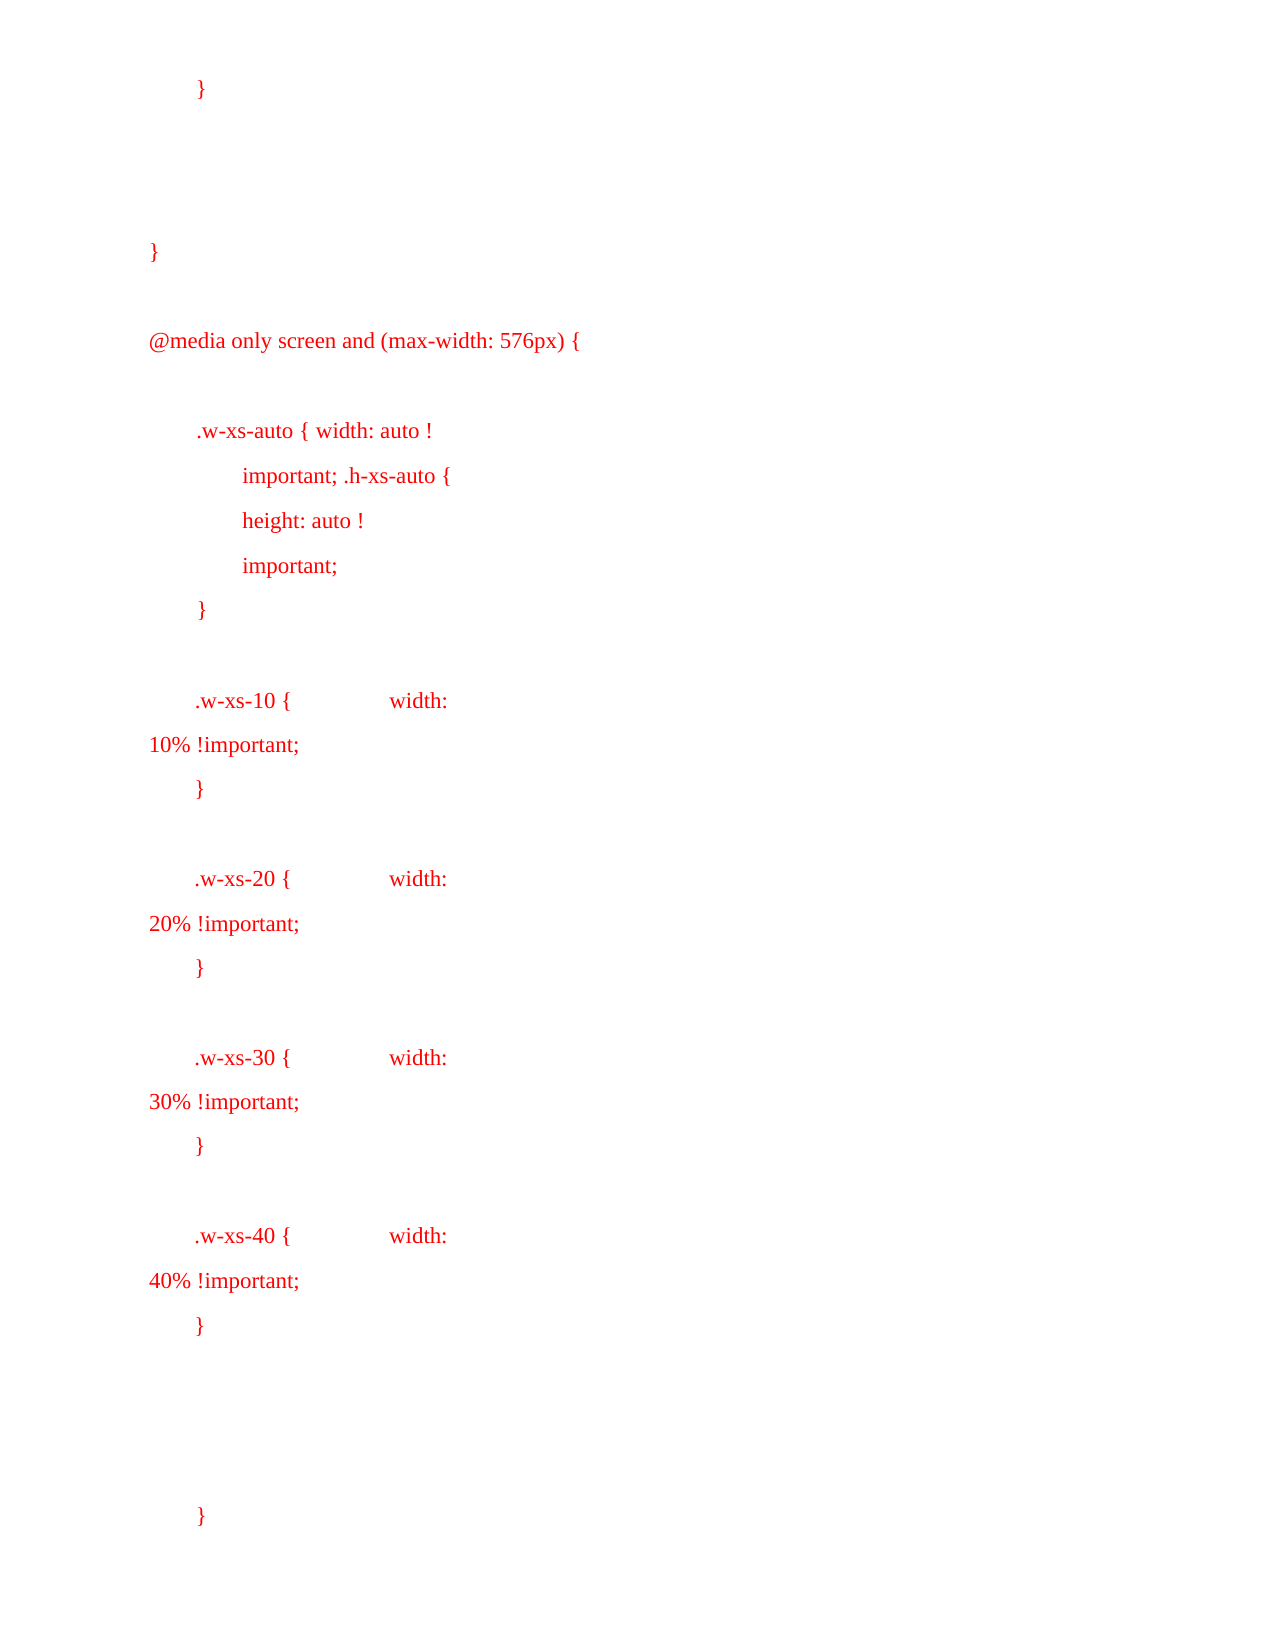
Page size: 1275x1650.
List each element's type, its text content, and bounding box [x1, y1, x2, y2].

text @media only screen and (max-width: 576px) { [148, 328, 582, 354]
text } [148, 954, 582, 980]
text .w-xs-30 { width: 30% !important; [148, 1044, 457, 1115]
text .w-xs-auto { width: auto !important; .h-xs-auto { height: auto !important; [196, 417, 454, 578]
text .w-xs-20 { width: 20% !important; [148, 865, 457, 936]
text .w-xs-40 { width: 40% !important; [148, 1222, 457, 1293]
text } [148, 775, 582, 802]
text } [196, 597, 582, 623]
text } [148, 1133, 582, 1159]
text } [148, 238, 582, 264]
text } [148, 1312, 582, 1338]
text .w-xs-10 { width: 10% !important; [148, 687, 457, 757]
